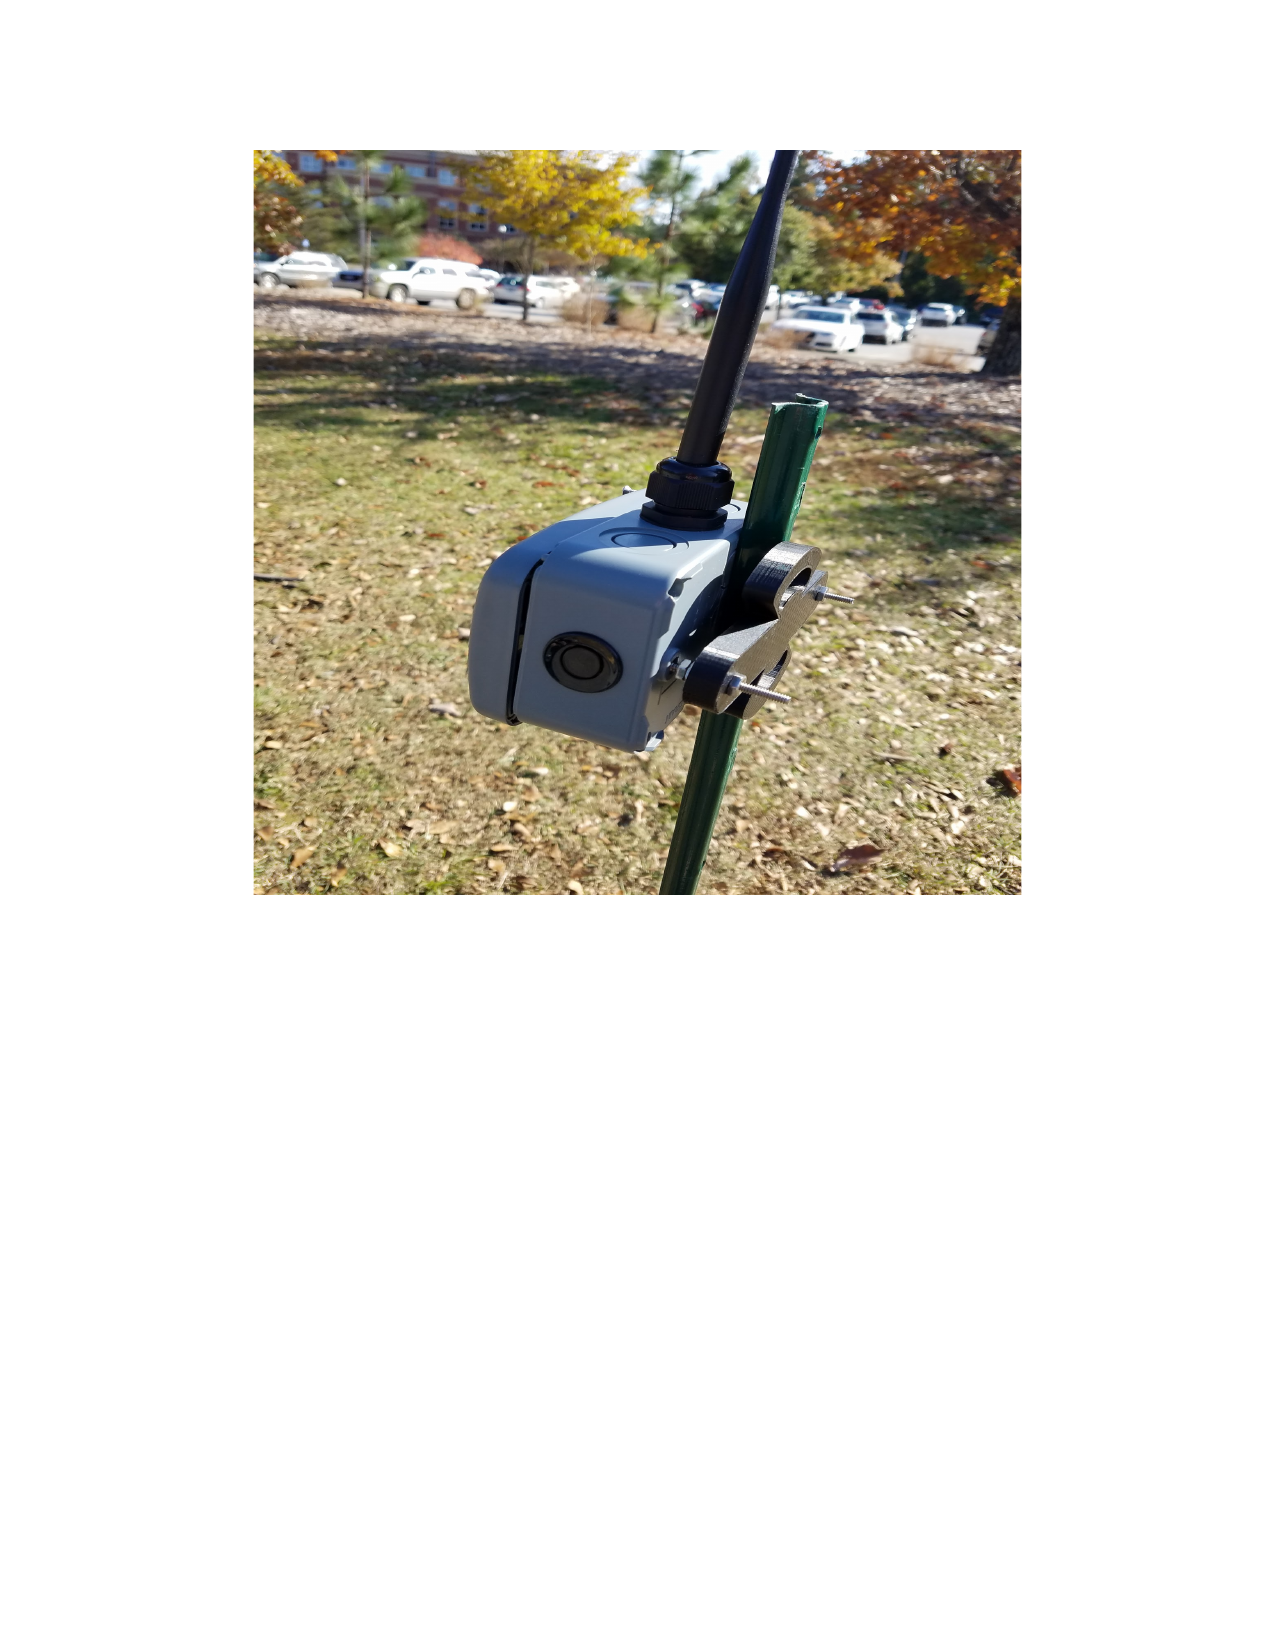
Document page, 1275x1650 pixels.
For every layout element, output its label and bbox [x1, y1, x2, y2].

picture [253, 150, 1022, 895]
